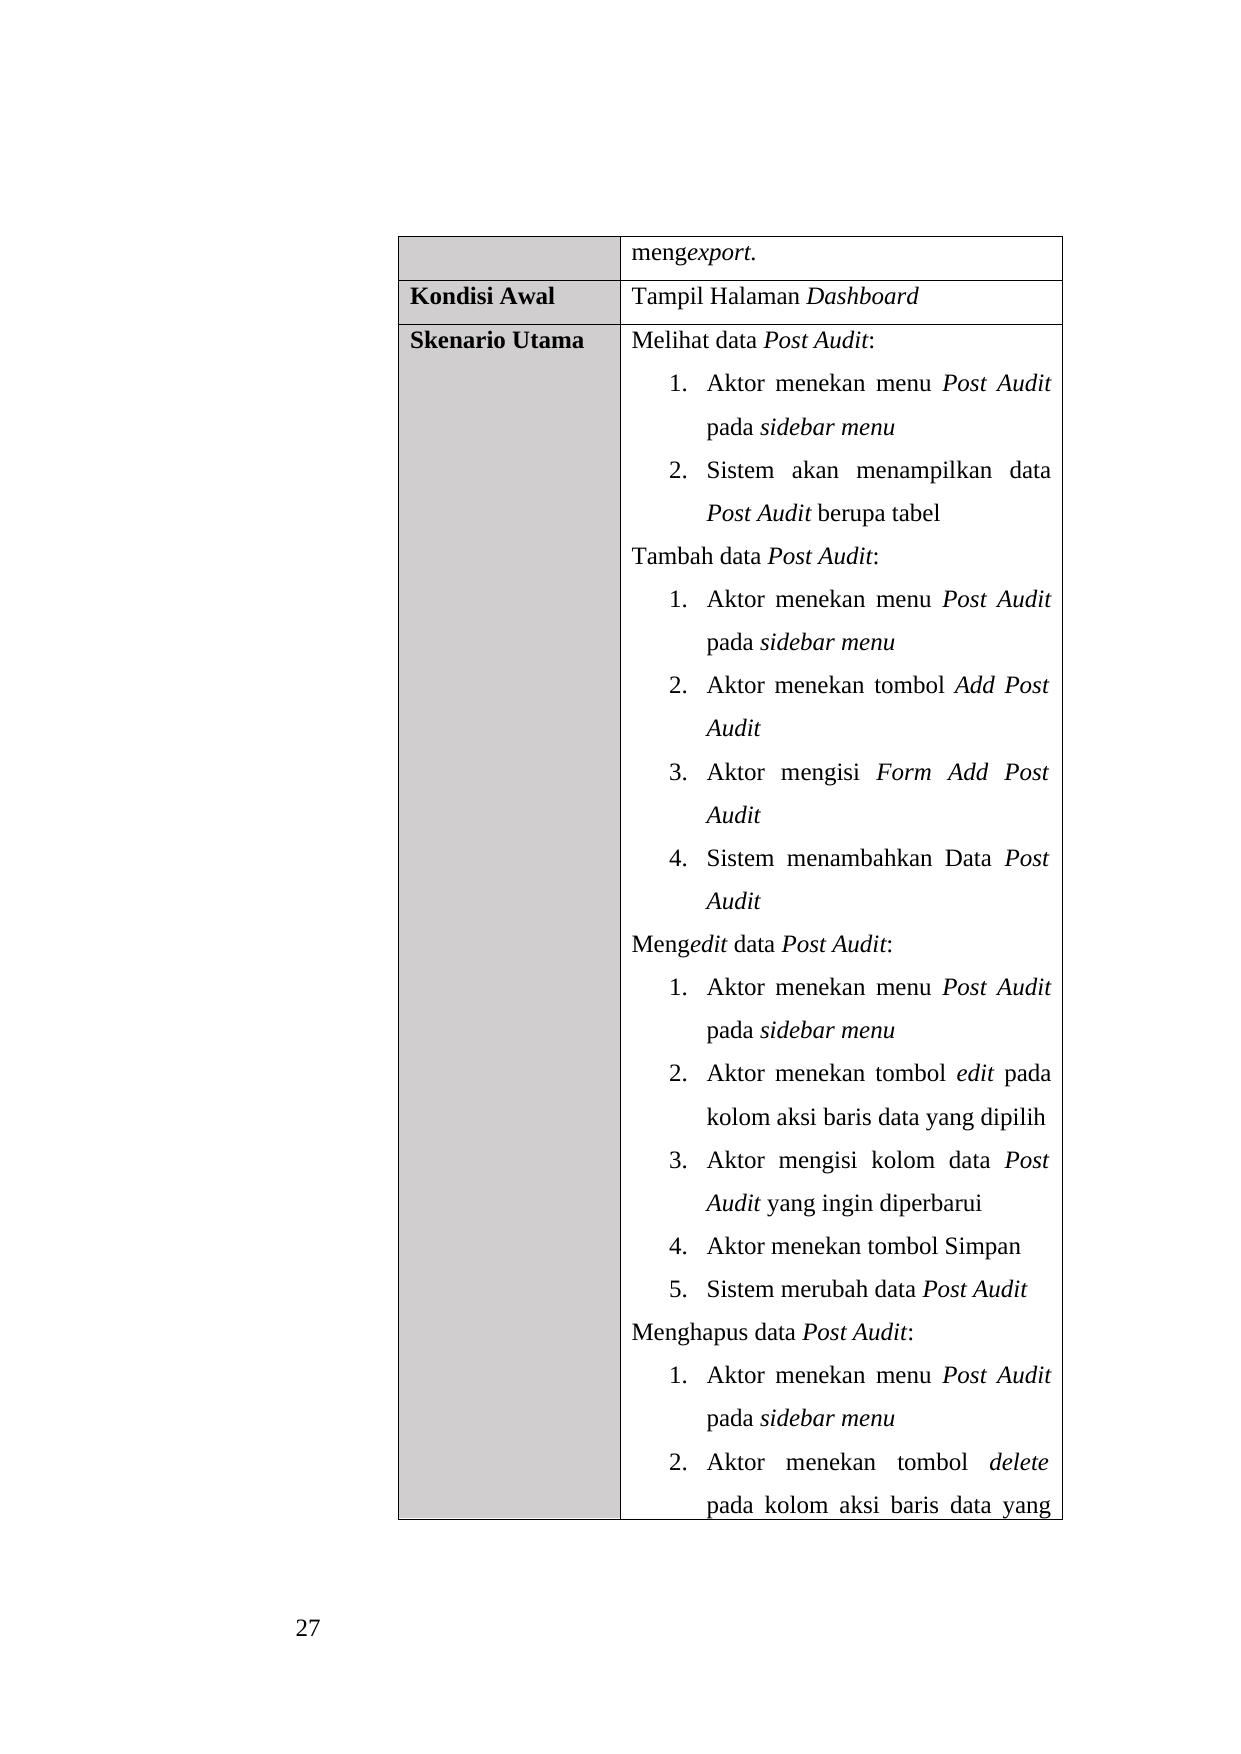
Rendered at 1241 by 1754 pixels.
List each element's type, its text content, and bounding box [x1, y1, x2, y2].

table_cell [621, 325, 1062, 1518]
table_cell Deskripsi [399, 237, 620, 280]
table_cell Kondisi Awal [399, 281, 620, 324]
table_cell Skenario Utama [399, 325, 620, 1518]
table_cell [621, 237, 1062, 280]
table_cell Tampil Halaman Dashboard [621, 281, 1062, 324]
